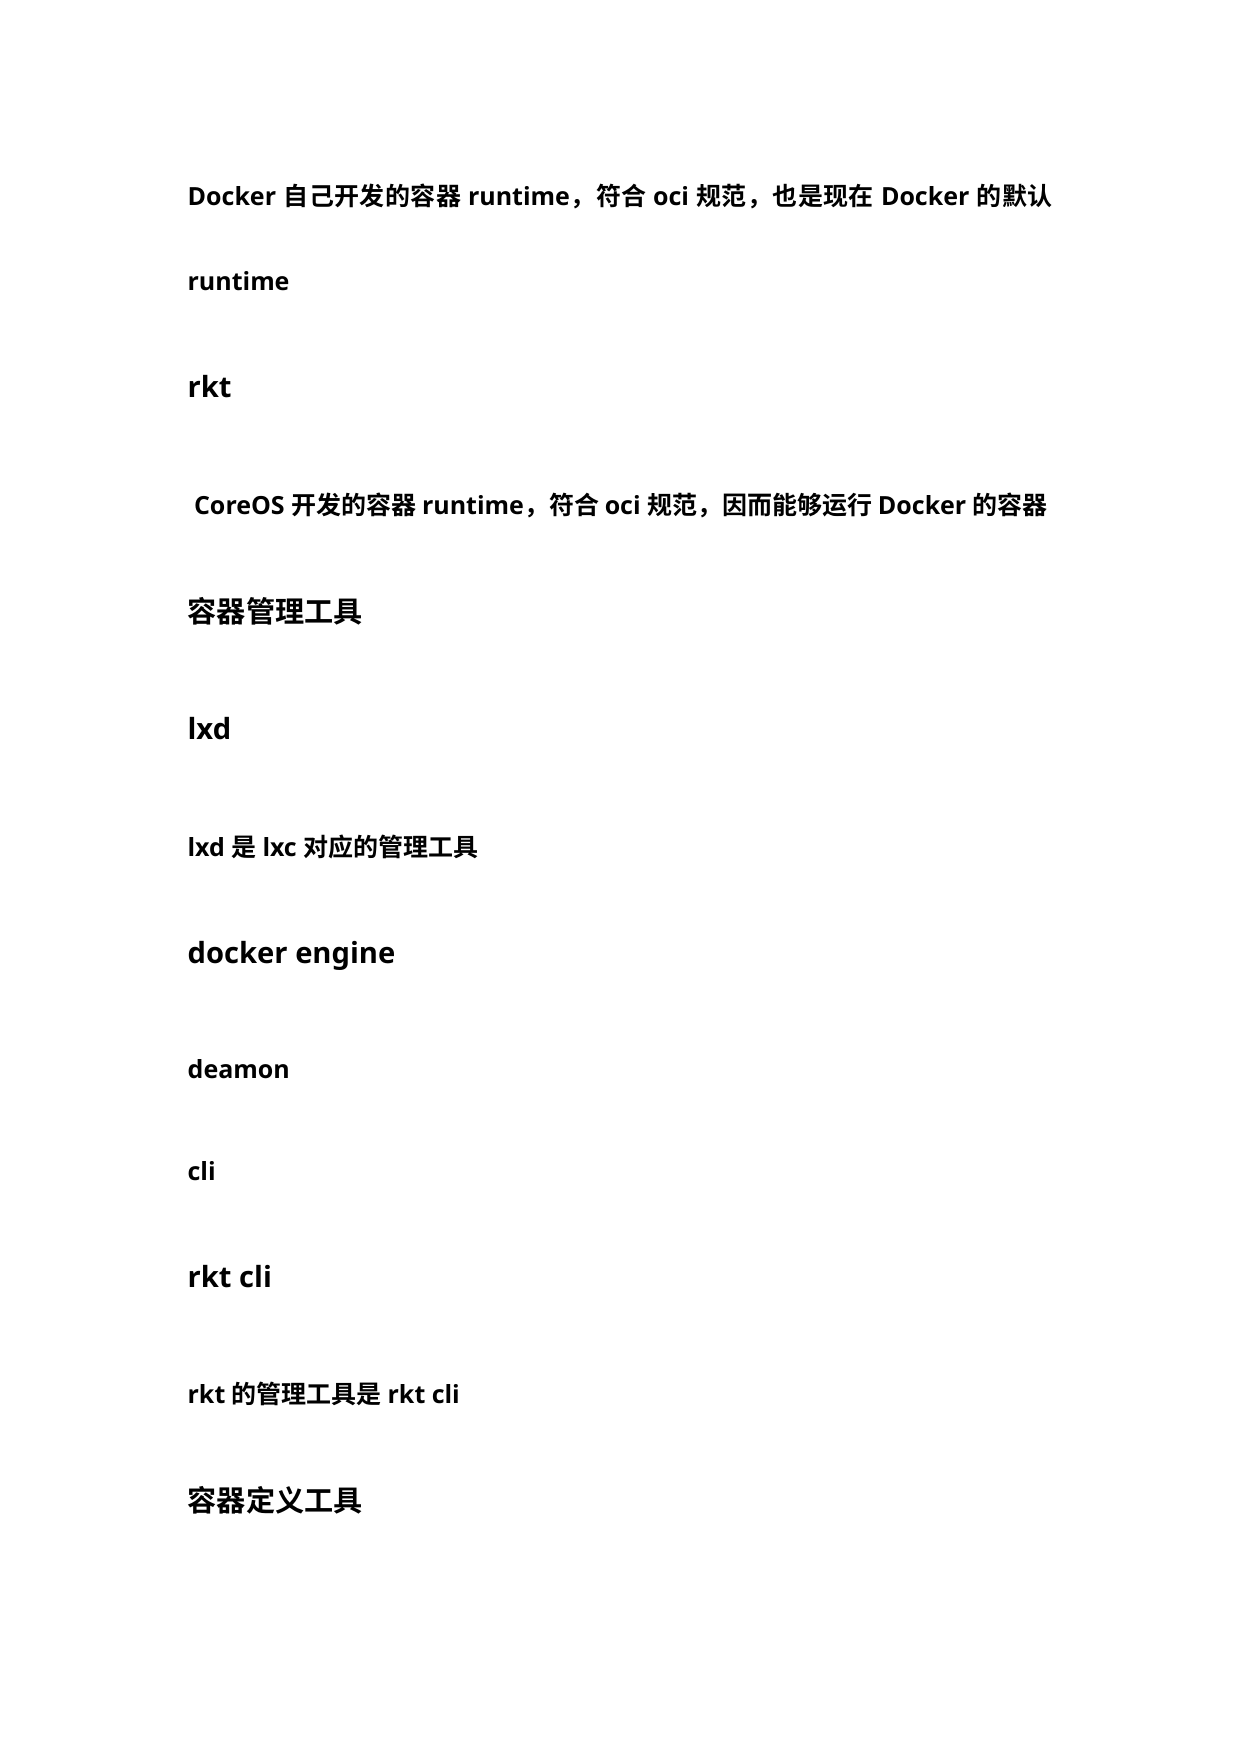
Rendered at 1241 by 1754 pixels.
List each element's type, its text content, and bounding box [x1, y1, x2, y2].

text CoreOS 开发的容器 runtime，符合 oci 规范，因而能够运行 Docker 的容器 [187, 471, 1053, 536]
text rkt cli [187, 1243, 1053, 1308]
text 容器定义工具 [187, 1467, 1053, 1532]
text rkt [187, 354, 1053, 419]
text deamon [187, 1037, 1053, 1102]
text lxd 是 lxc 对应的管理工具 [187, 813, 1053, 878]
text lxd [187, 696, 1053, 761]
text Docker 自己开发的容器 runtime，符合 oci 规范，也是现在 Docker 的默认 runtime [187, 162, 1053, 313]
text 容器管理工具 [187, 577, 1053, 642]
text rkt 的管理工具是 rkt cli [187, 1361, 1053, 1426]
text cli [187, 1138, 1053, 1203]
text docker engine [187, 919, 1053, 984]
